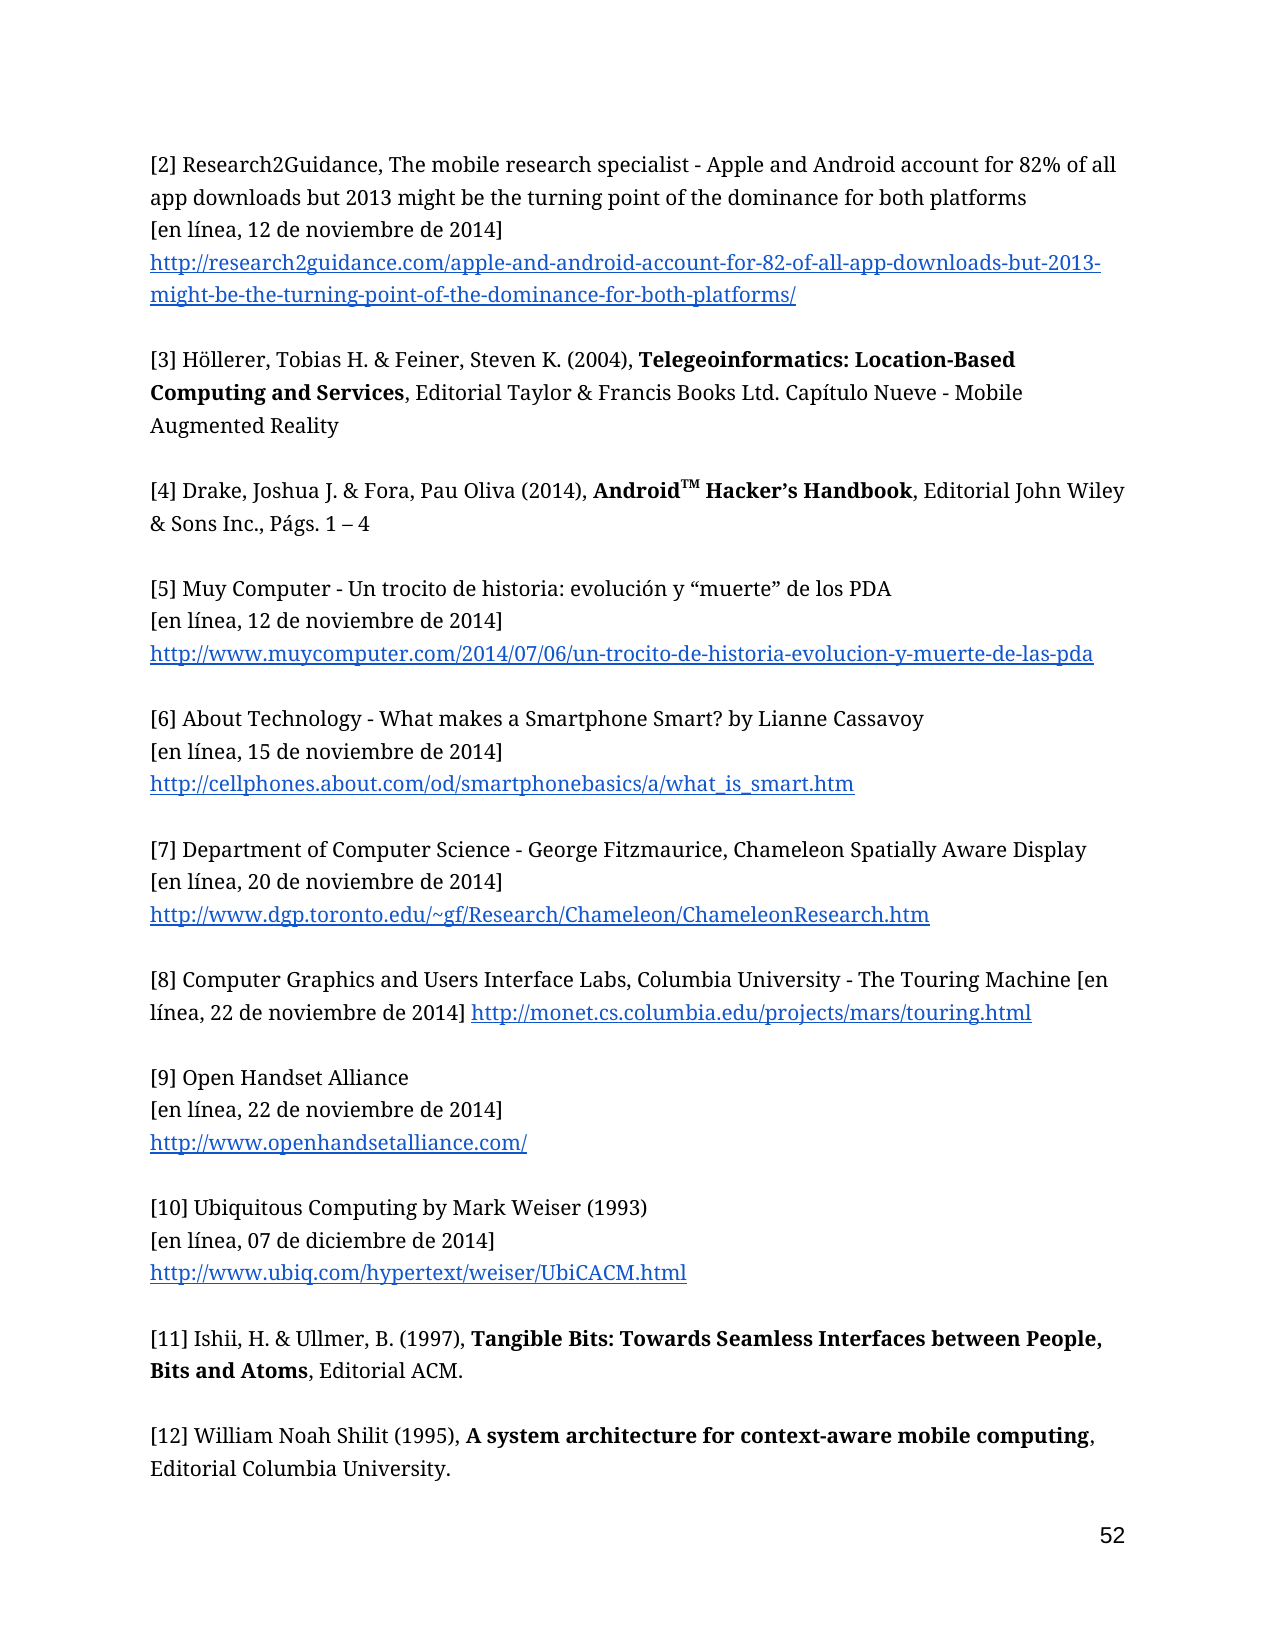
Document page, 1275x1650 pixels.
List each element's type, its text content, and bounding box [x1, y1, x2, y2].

text http://www.openhandsetalliance.com/ [150, 1128, 1125, 1157]
text [6] About Technology - What makes a Smartphone Smart? by Lianne Cassavoy [150, 704, 1125, 733]
text [8] Computer Graphics and Users Interface Labs, Columbia University - The Touring Machine [en línea, 22 de noviembre de 2014] http://monet.cs.columbia.edu/projects/mars/touring.html [150, 965, 1125, 1026]
text [en línea, 20 de noviembre de 2014] [150, 867, 1125, 896]
text http://cellphones.about.com/od/smartphonebasics/a/what_is_smart.htm [150, 769, 1125, 798]
text [en línea, 07 de diciembre de 2014] [150, 1226, 1125, 1254]
text http://www.ubiq.com/hypertext/weiser/UbiCACM.html [150, 1258, 1125, 1287]
text [12] William Noah Shilit (1995), A system architecture for context-aware mobile computing, Editorial Columbia University. [150, 1422, 1125, 1483]
text [5] Muy Computer - Un trocito de historia: evolución y “muerte” de los PDA [150, 574, 1125, 602]
text [en línea, 22 de noviembre de 2014] [150, 1096, 1125, 1124]
text [en línea, 12 de noviembre de 2014] [150, 606, 1125, 635]
text [2] Research2Guidance, The mobile research specialist - Apple and Android account for 82% of all app downloads but 2013 might be the turning point of the dominance for both platforms [150, 150, 1125, 211]
text [4] Drake, Joshua J. & Fora, Pau Oliva (2014), AndroidTM Hacker’s Handbook, Editorial John Wiley & Sons Inc., Págs. 1 – 4 [150, 476, 1125, 537]
text http://www.muycomputer.com/2014/07/06/un-trocito-de-historia-evolucion-y-muerte-de-las-pda [150, 639, 1125, 667]
text [3] Höllerer, Tobias H. & Feiner, Steven K. (2004), Telegeoinformatics: Location-Based Computing and Services, Editorial Taylor & Francis Books Ltd. Capítulo Nueve - Mobile Augmented Reality [150, 346, 1125, 439]
text [11] Ishii, H. & Ullmer, B. (1997), Tangible Bits: Towards Seamless Interfaces between People, Bits and Atoms, Editorial ACM. [150, 1324, 1125, 1385]
text [en línea, 12 de noviembre de 2014] [150, 215, 1125, 244]
text [10] Ubiquitous Computing by Mark Weiser (1993) [150, 1193, 1125, 1222]
text http://research2guidance.com/apple-and-android-account-for-82-of-all-app-downloads-but-2013-might-be-the-turning-point-of-the-dominance-for-both-platforms/ [150, 248, 1125, 309]
text [9] Open Handset Alliance [150, 1063, 1125, 1091]
text [en línea, 15 de noviembre de 2014] [150, 737, 1125, 765]
text [7] Department of Computer Science - George Fitzmaurice, Chameleon Spatially Aware Display [150, 835, 1125, 863]
text http://www.dgp.toronto.edu/~gf/Research/Chameleon/ChameleonResearch.htm [150, 900, 1125, 928]
